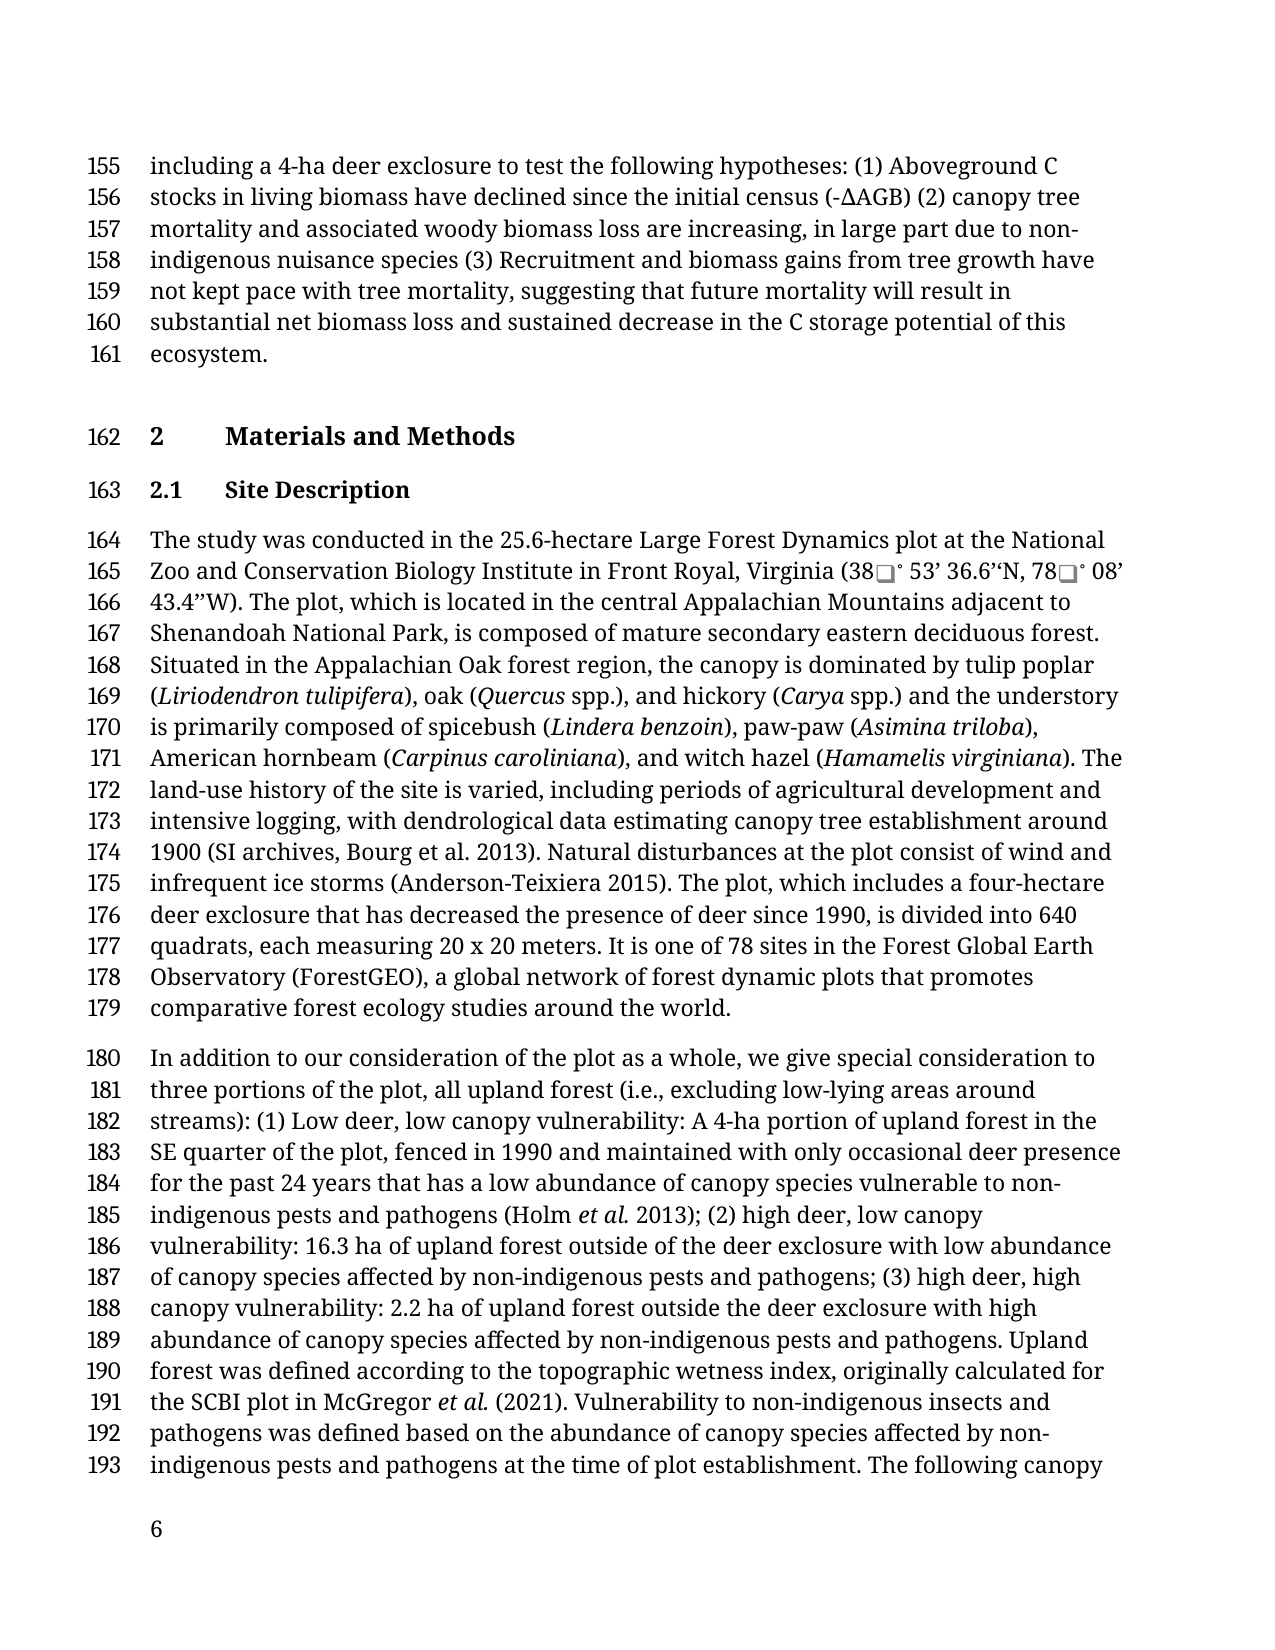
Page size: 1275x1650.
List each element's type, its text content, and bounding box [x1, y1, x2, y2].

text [150, 1042, 1125, 1480]
text The study was conducted in the 25.6-hectare Large Forest Dynamics plot at the National Zoo and Conservation Biology Institute in Front Royal, Virginia (38 53’ 36.6’‘N, 78 08’ 43.4’’W). The plot, which is located in the central Appalachian Mountains adjacent to Shenandoah National Park, is composed of mature secondary eastern deciduous forest. Situated in the Appalachian Oak forest region, the canopy is dominated by tulip poplar (Liriodendron tulipifera), oak (Quercus spp.), and hickory (Carya spp.) and the understory is primarily composed of spicebush (Lindera benzoin), paw-paw (Asimina triloba), American hornbeam (Carpinus caroliniana), and witch hazel (Hamamelis virginiana). The land-use history of the site is varied, including periods of agricultural development and intensive logging, with dendrological data estimating canopy tree establishment around 1900 (SI archives, Bourg et al. 2013). Natural disturbances at the plot consist of wind and infrequent ice storms (Anderson-Teixiera 2015). The plot, which includes a four-hectare deer exclosure that has decreased the presence of deer since 1990, is divided into 640 quadrats, each measuring 20 x 20 meters. It is one of 78 sites in the Forest Global Earth Observatory (ForestGEO), a global network of forest dynamic plots that promotes comparative forest ecology studies around the world. [150, 524, 1125, 1024]
subtitle 2.1 Site Description [150, 474, 1125, 505]
subtitle 2 Materials and Methods [150, 419, 1125, 453]
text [150, 150, 1125, 369]
